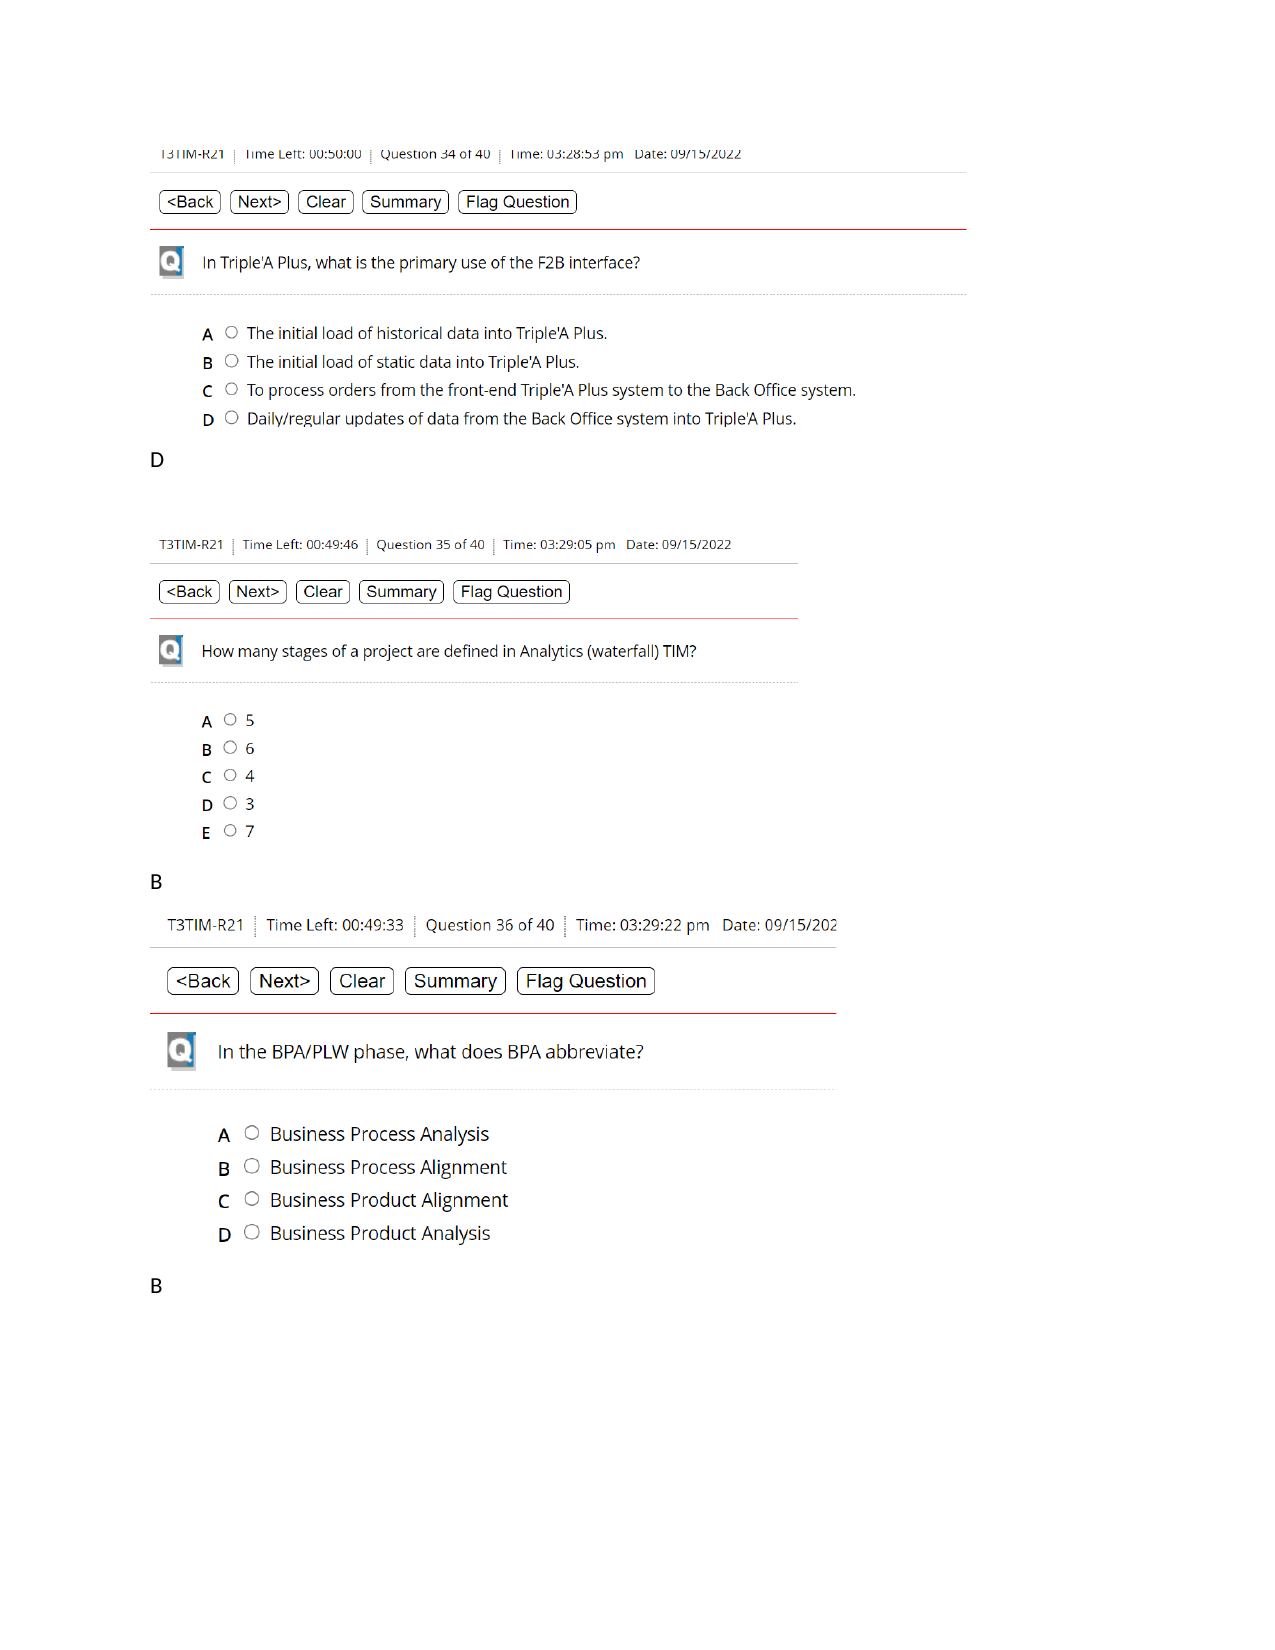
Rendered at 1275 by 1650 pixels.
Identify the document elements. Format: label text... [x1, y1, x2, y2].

picture [150, 538, 798, 849]
picture [150, 150, 967, 427]
text D [150, 445, 1125, 473]
text B [150, 1271, 1125, 1299]
picture [150, 913, 837, 1252]
text B [150, 867, 1125, 895]
